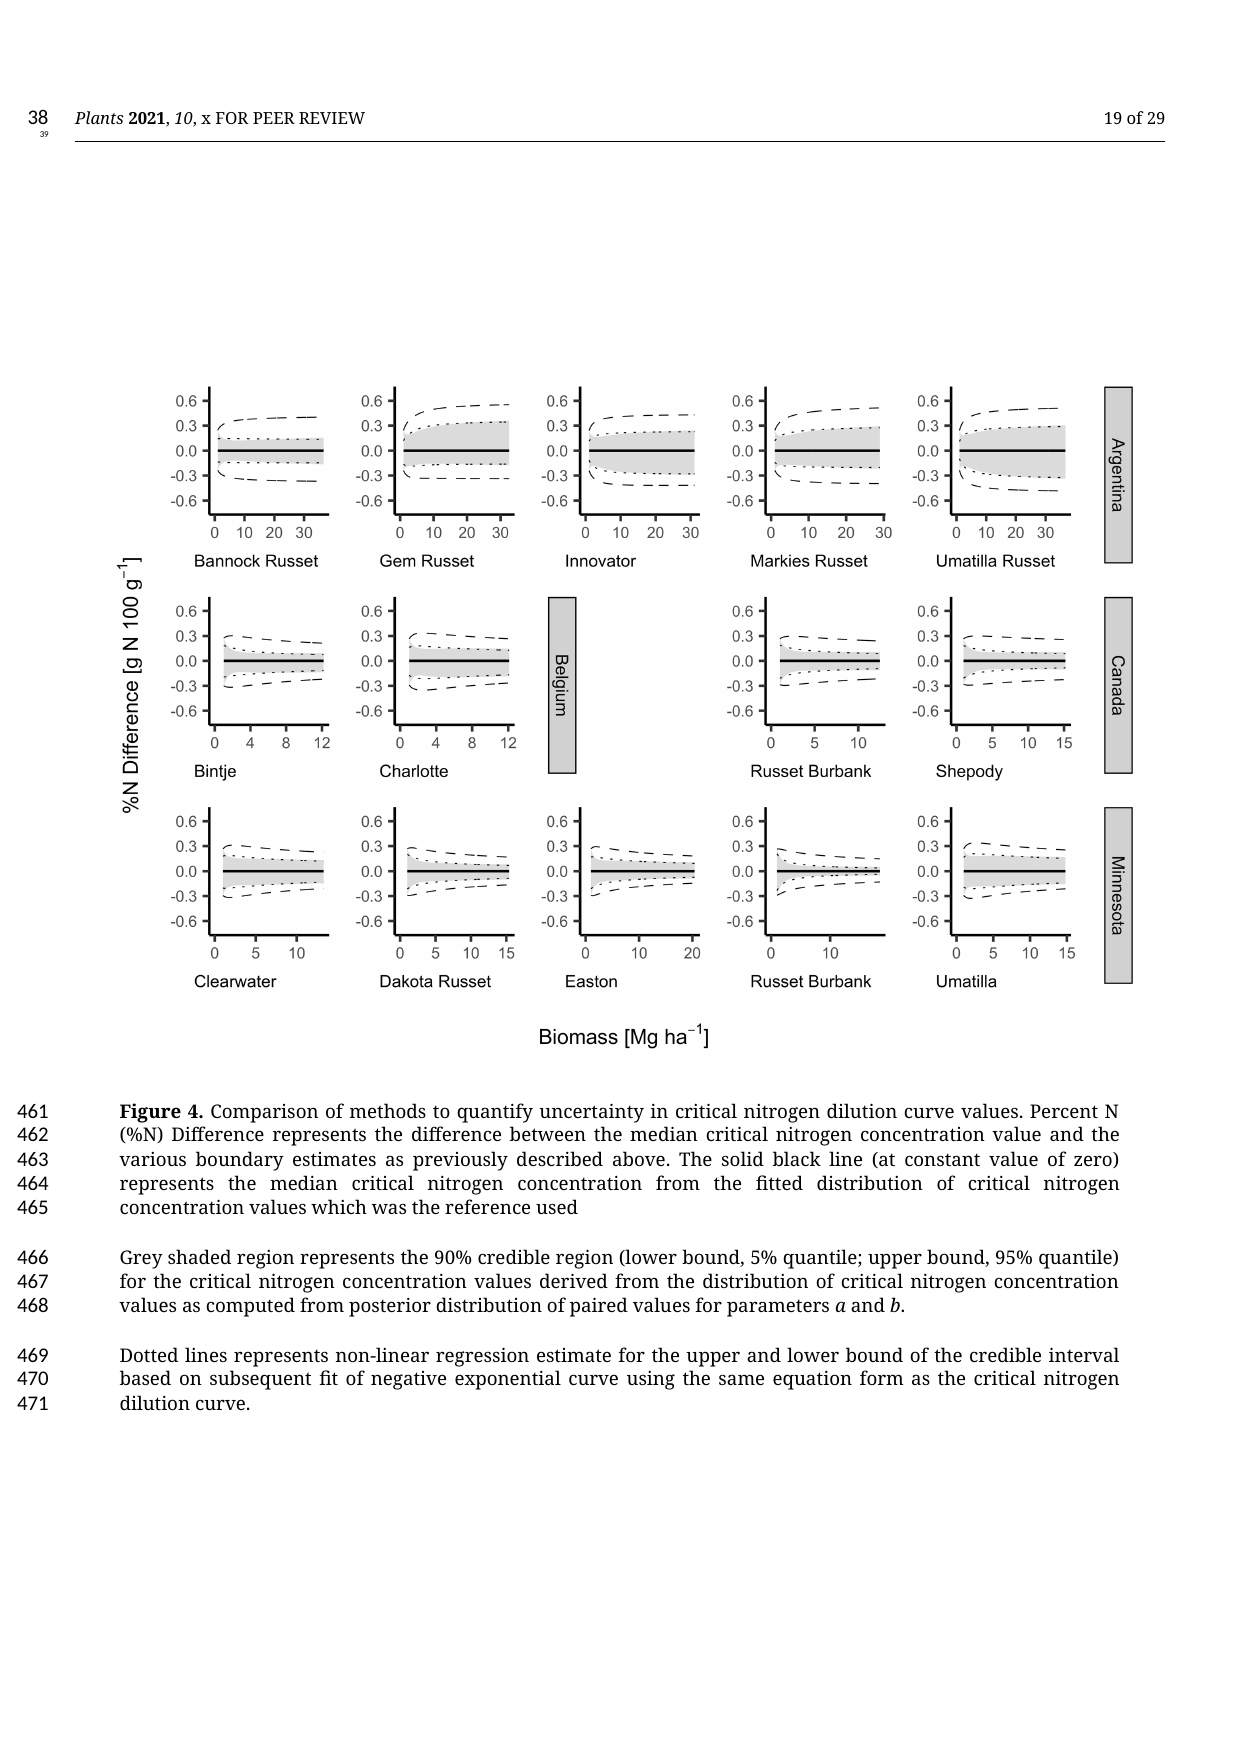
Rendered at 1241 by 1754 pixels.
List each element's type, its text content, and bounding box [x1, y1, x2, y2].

text Grey shaded region represents the 90% credible region (lower bound, 5% quantile; upper bound, 95% quantile) for the critical nitrogen concentration values derived from the distribution of critical nitrogen concentration values as computed from posterior distribution of paired values for parameters a and b. [119, 1245, 1121, 1318]
text Dotted lines represents non-linear regression estimate for the upper and lower bound of the credible interval based on subsequent fit of negative exponential curve using the same equation form as the critical nitrogen dilution curve. [119, 1343, 1121, 1415]
picture [95, 373, 1146, 1074]
text Figure 4. Comparison of methods to quantify uncertainty in critical nitrogen dilution curve values. Percent N (%N) Difference represents the difference between the median critical nitrogen concentration value and the various boundary estimates as previously described above. The solid black line (at constant value of zero) represents the median critical nitrogen concentration from the fitted distribution of critical nitrogen concentration values which was the reference used [119, 1099, 1121, 1220]
table_header [84, 374, 1156, 1086]
